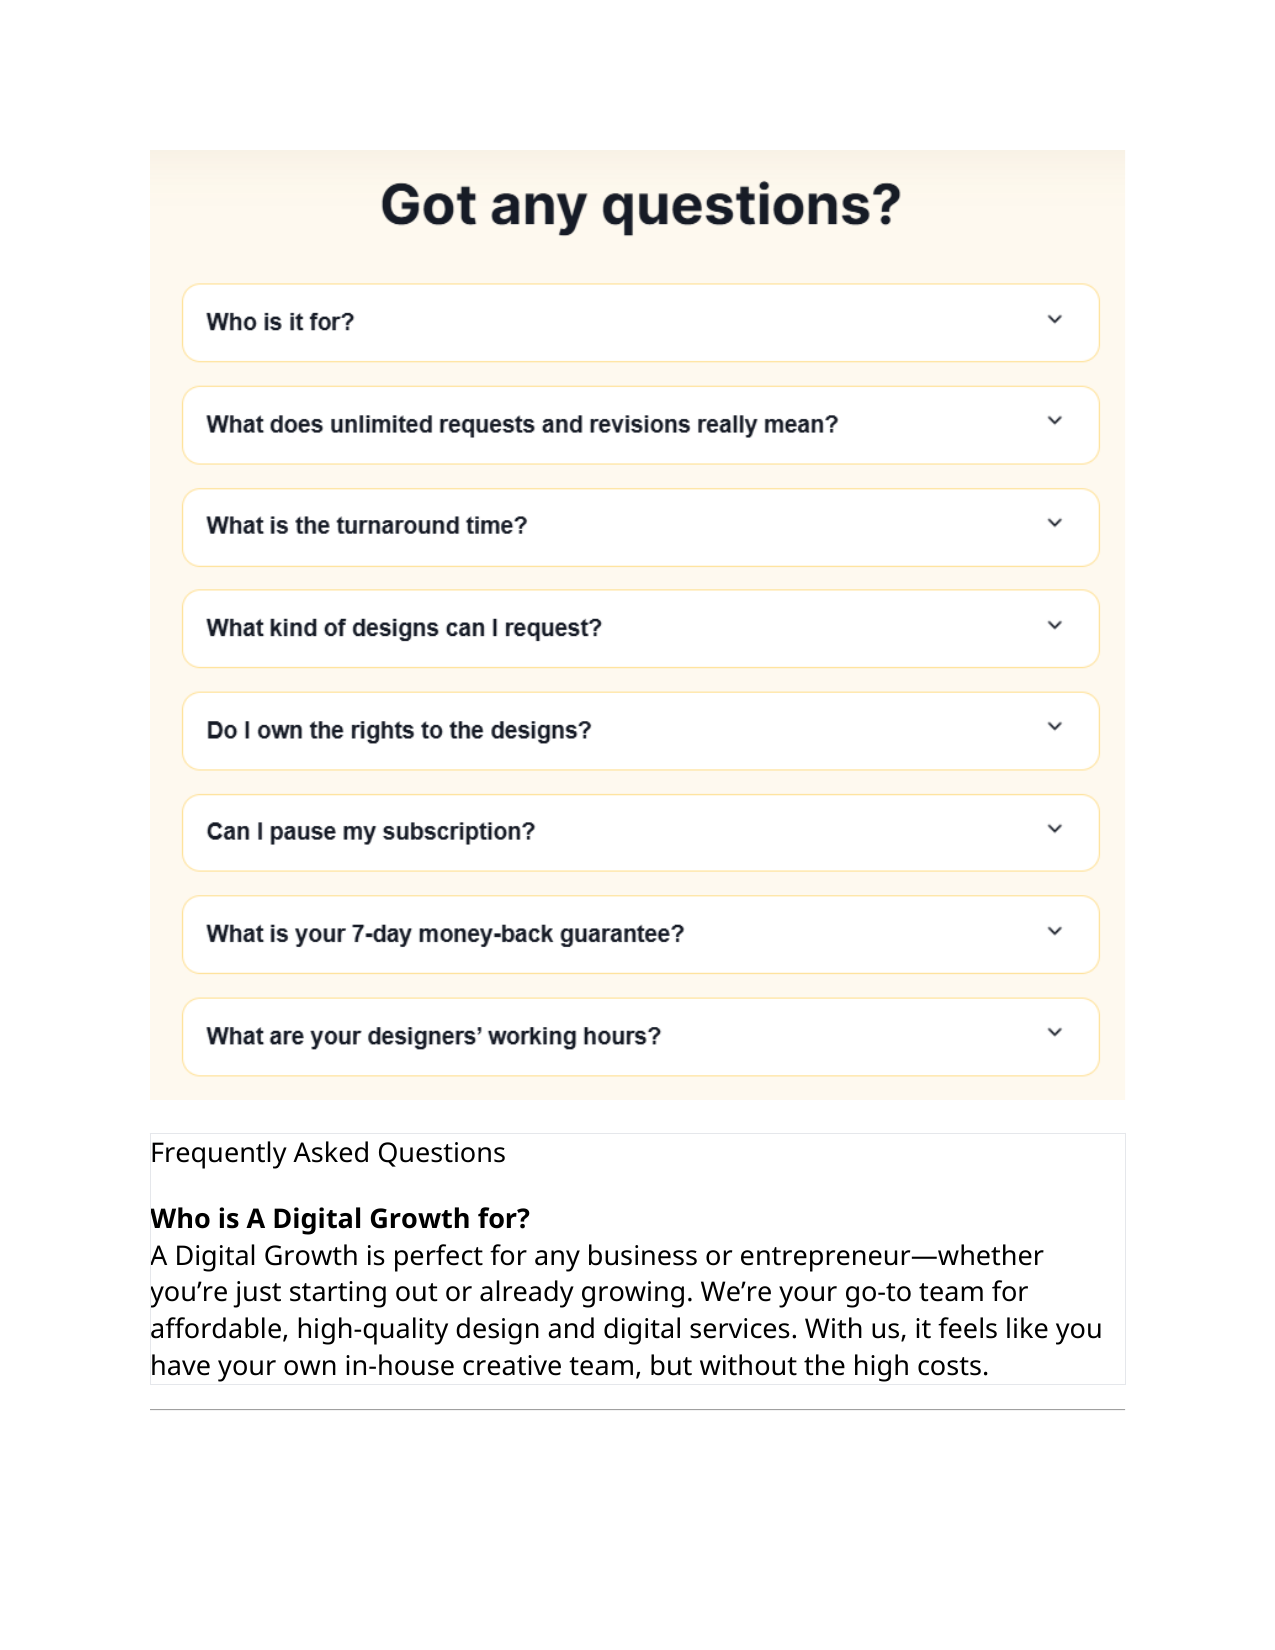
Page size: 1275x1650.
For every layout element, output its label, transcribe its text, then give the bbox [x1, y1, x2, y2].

picture [150, 150, 1125, 1100]
text Who is A Digital Growth for? A Digital Growth is perfect for any business or entrepreneur—whether you’re just starting out or already growing. We’re your go-to team for affordable, high-quality design and digital services. With us, it feels like you have your own in-house creative team, but without the high costs. [151, 1199, 1125, 1384]
text Frequently Asked Questions [151, 1134, 1125, 1170]
